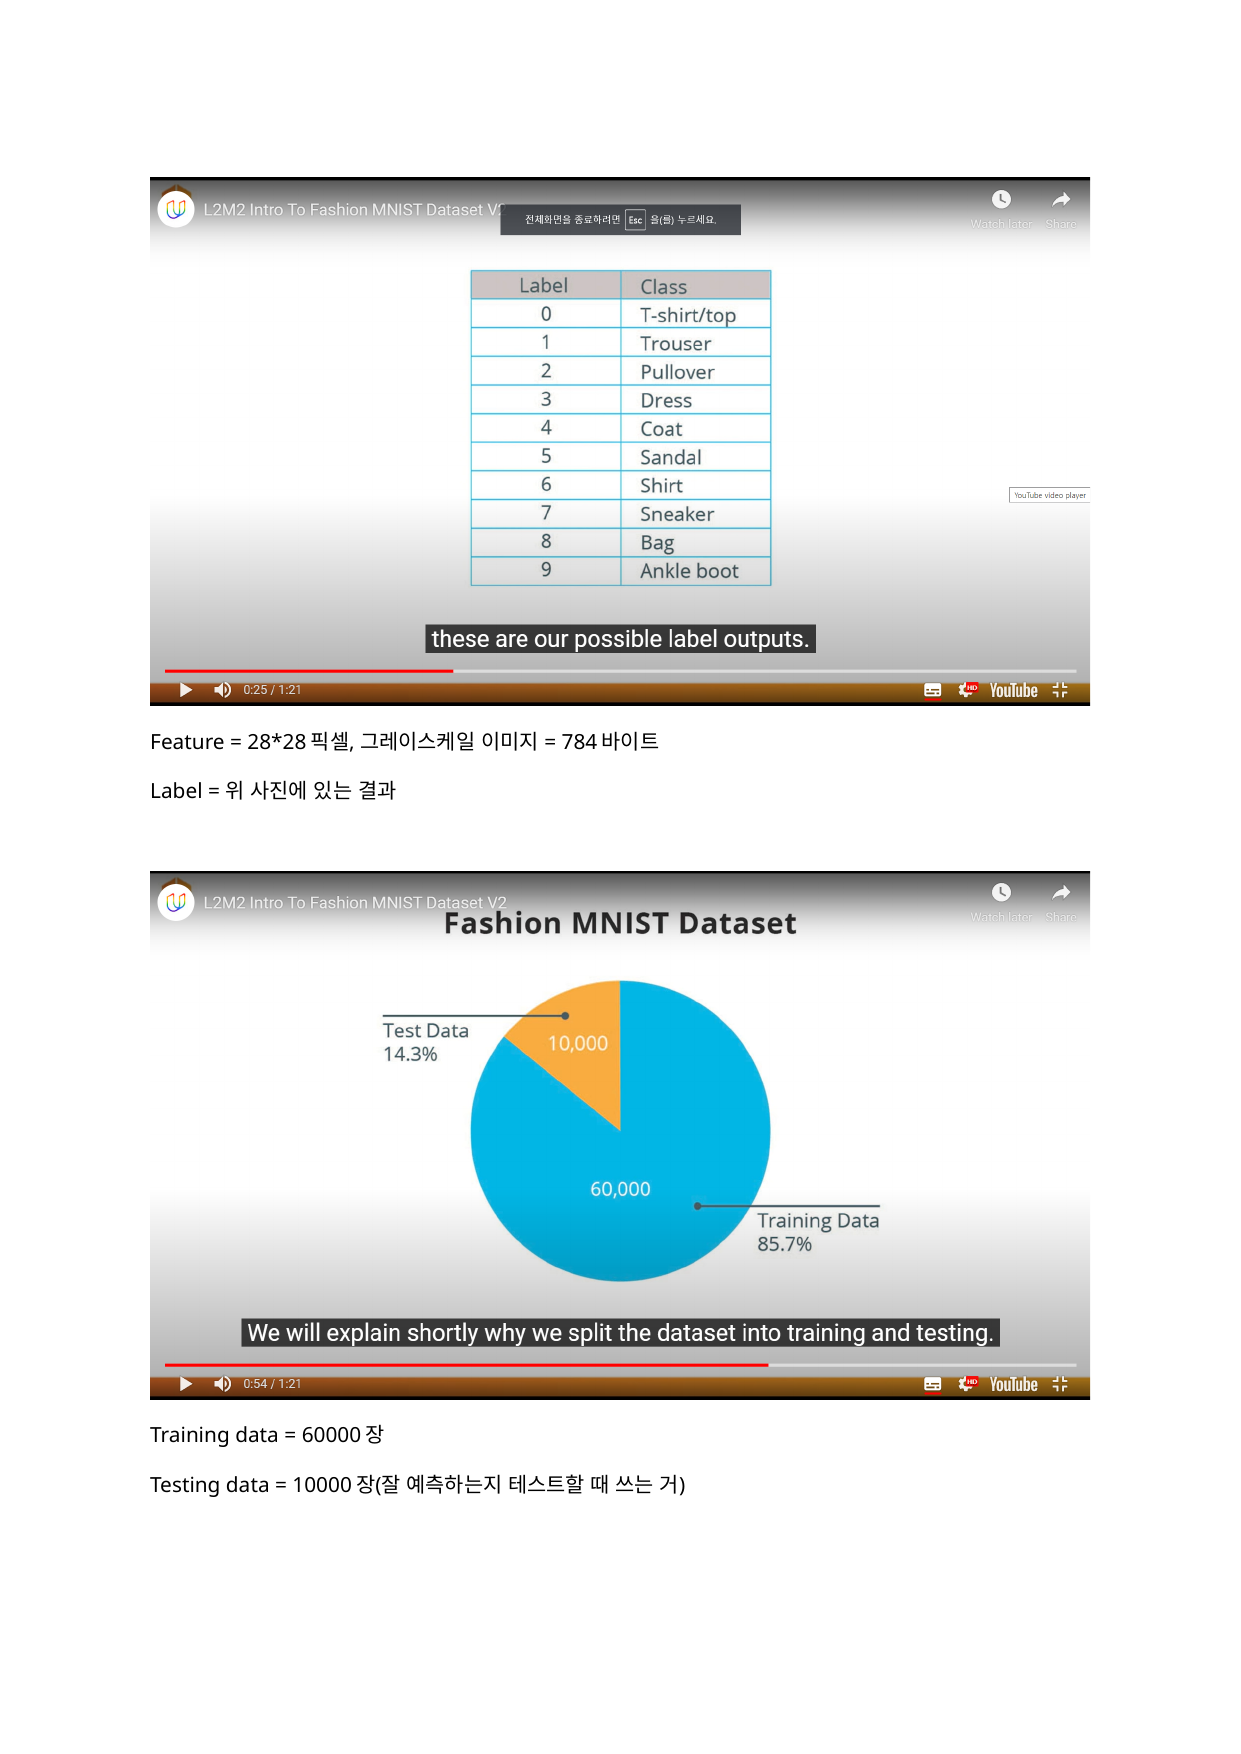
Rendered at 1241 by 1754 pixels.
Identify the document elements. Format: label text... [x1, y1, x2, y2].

picture [150, 871, 1091, 1400]
text Label = 위 사진에 있는 결과 [150, 774, 1090, 804]
text Testing data = 10000장(잘 예측하는지 테스트할 때 쓰는 거) [150, 1468, 1090, 1498]
text Training data = 60000장 [150, 1419, 1090, 1449]
text Feature = 28*28픽셀, 그레이스케일 이미지 = 784바이트 [150, 725, 1090, 755]
picture [150, 177, 1091, 706]
